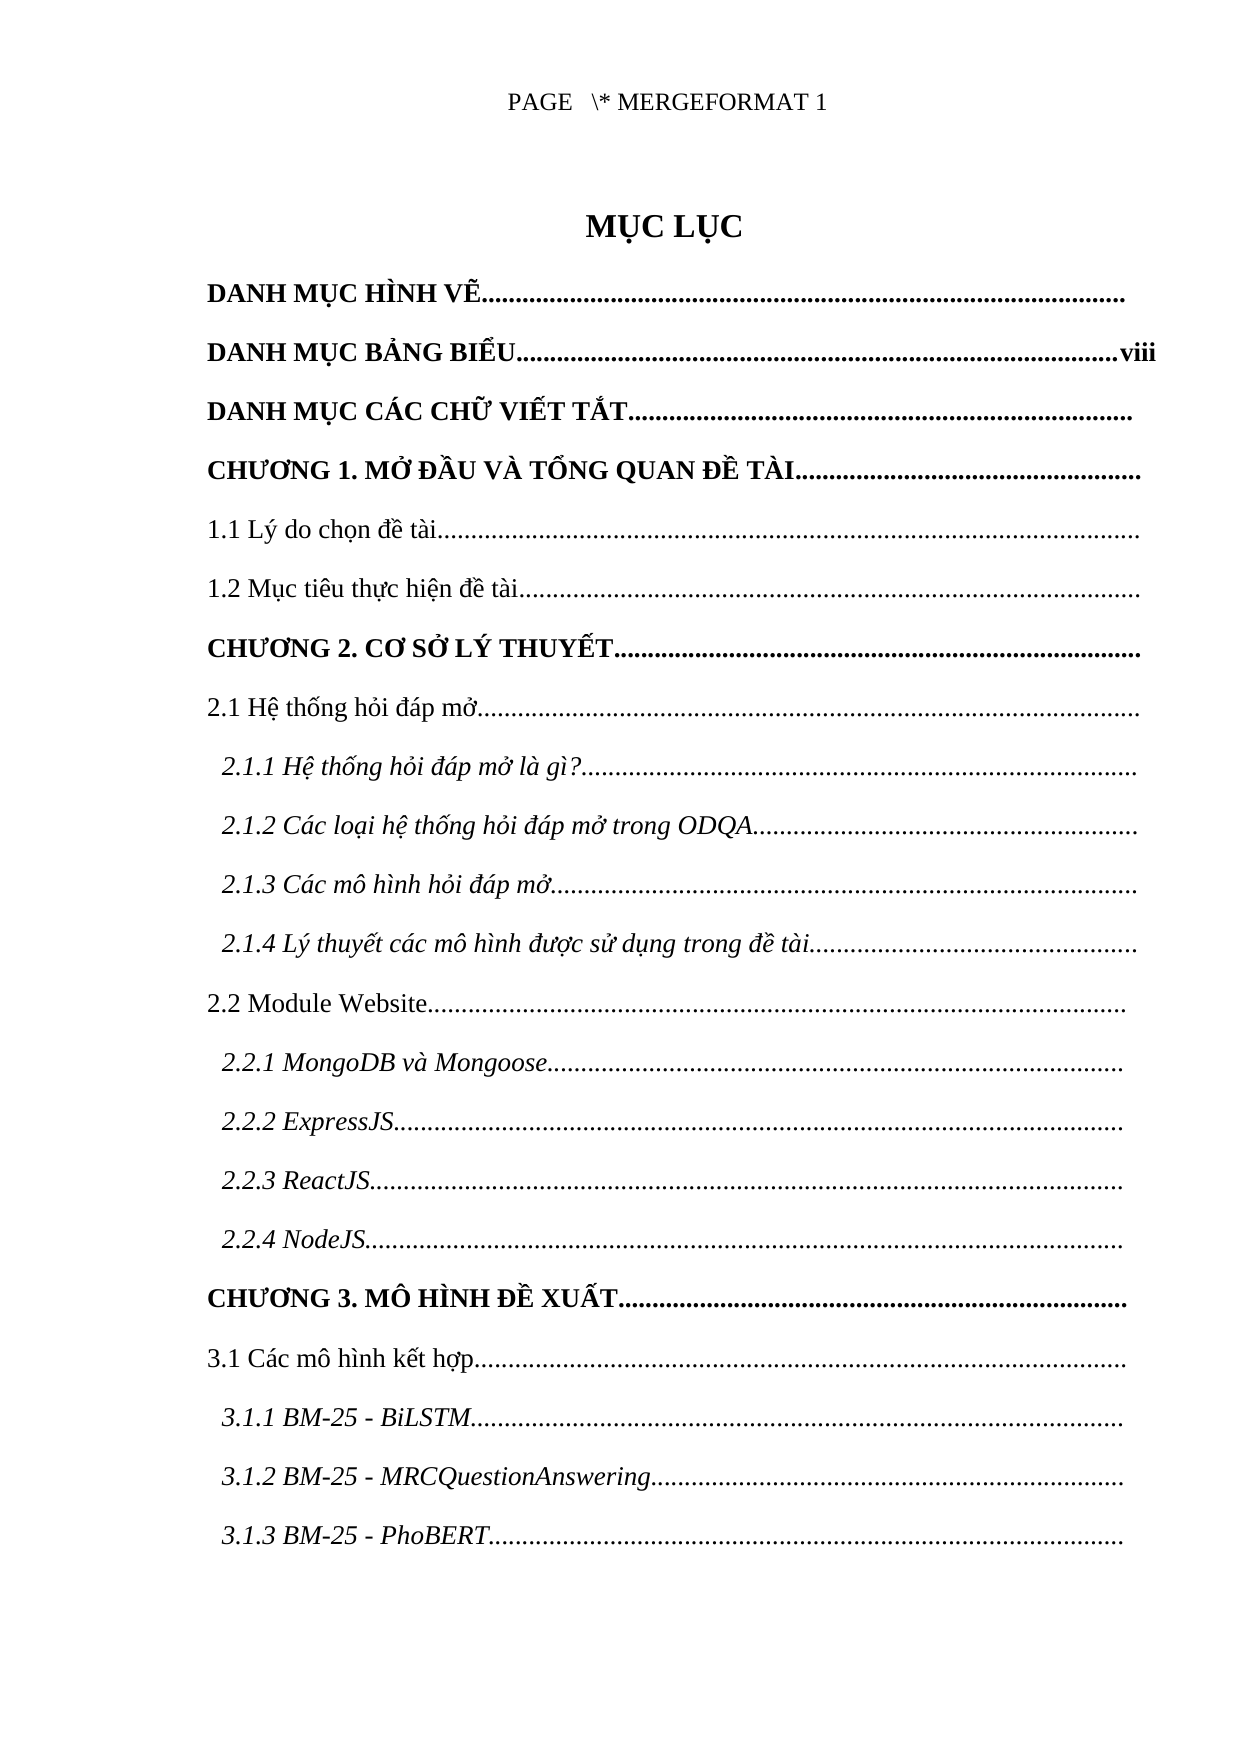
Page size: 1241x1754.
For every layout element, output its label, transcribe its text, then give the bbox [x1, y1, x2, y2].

text 1.1 Lý do chọn đề tài 1 [207, 513, 1122, 544]
text DANH MỤC CÁC CHỮ VIẾT TẮT ix [207, 395, 1122, 426]
text MỤC LỤC [207, 207, 1122, 245]
text 1.2 Mục tiêu thực hiện đề tài 1 [207, 573, 1122, 604]
text 3.1.1 BM-25 - BiLSTM 34 [222, 1401, 1122, 1432]
text 3.1.3 BM-25 - PhoBERT 34 [222, 1519, 1122, 1550]
text 2.1.4 Lý thuyết các mô hình được sử dụng trong đề tài 8 [222, 928, 1122, 959]
text 2.2.1 MongoDB và Mongoose 29 [222, 1046, 1122, 1077]
text DANH MỤC BẢNG BIỂU viii [207, 336, 1122, 367]
text 2.1.3 Các mô hình hỏi đáp mở 3 [222, 868, 1122, 899]
text DANH MỤC HÌNH VẼ vii [207, 277, 1122, 308]
text 3.1.2 BM-25 - MRCQuestionAnswering 34 [222, 1460, 1122, 1491]
text CHƯƠNG 2. CƠ SỞ LÝ THUYẾT 2 [207, 632, 1122, 663]
text 2.1.1 Hệ thống hỏi đáp mở là gì? 2 [222, 750, 1122, 781]
text CHƯƠNG 3. MÔ HÌNH ĐỀ XUẤT 34 [207, 1283, 1122, 1314]
text 2.2.3 ReactJS 31 [222, 1164, 1122, 1195]
text 3.1 Các mô hình kết hợp 34 [207, 1342, 1122, 1373]
text 2.1.2 Các loại hệ thống hỏi đáp mở trong ODQA 2 [222, 809, 1122, 840]
text 2.2 Module Website 29 [207, 987, 1122, 1018]
text CHƯƠNG 1. MỞ ĐẦU VÀ TỔNG QUAN ĐỀ TÀI 1 [207, 454, 1122, 485]
text 2.1 Hệ thống hỏi đáp mở 2 [207, 691, 1122, 722]
text 2.2.4 NodeJS 32 [222, 1223, 1122, 1254]
text 2.2.2 ExpressJS 30 [222, 1105, 1122, 1136]
